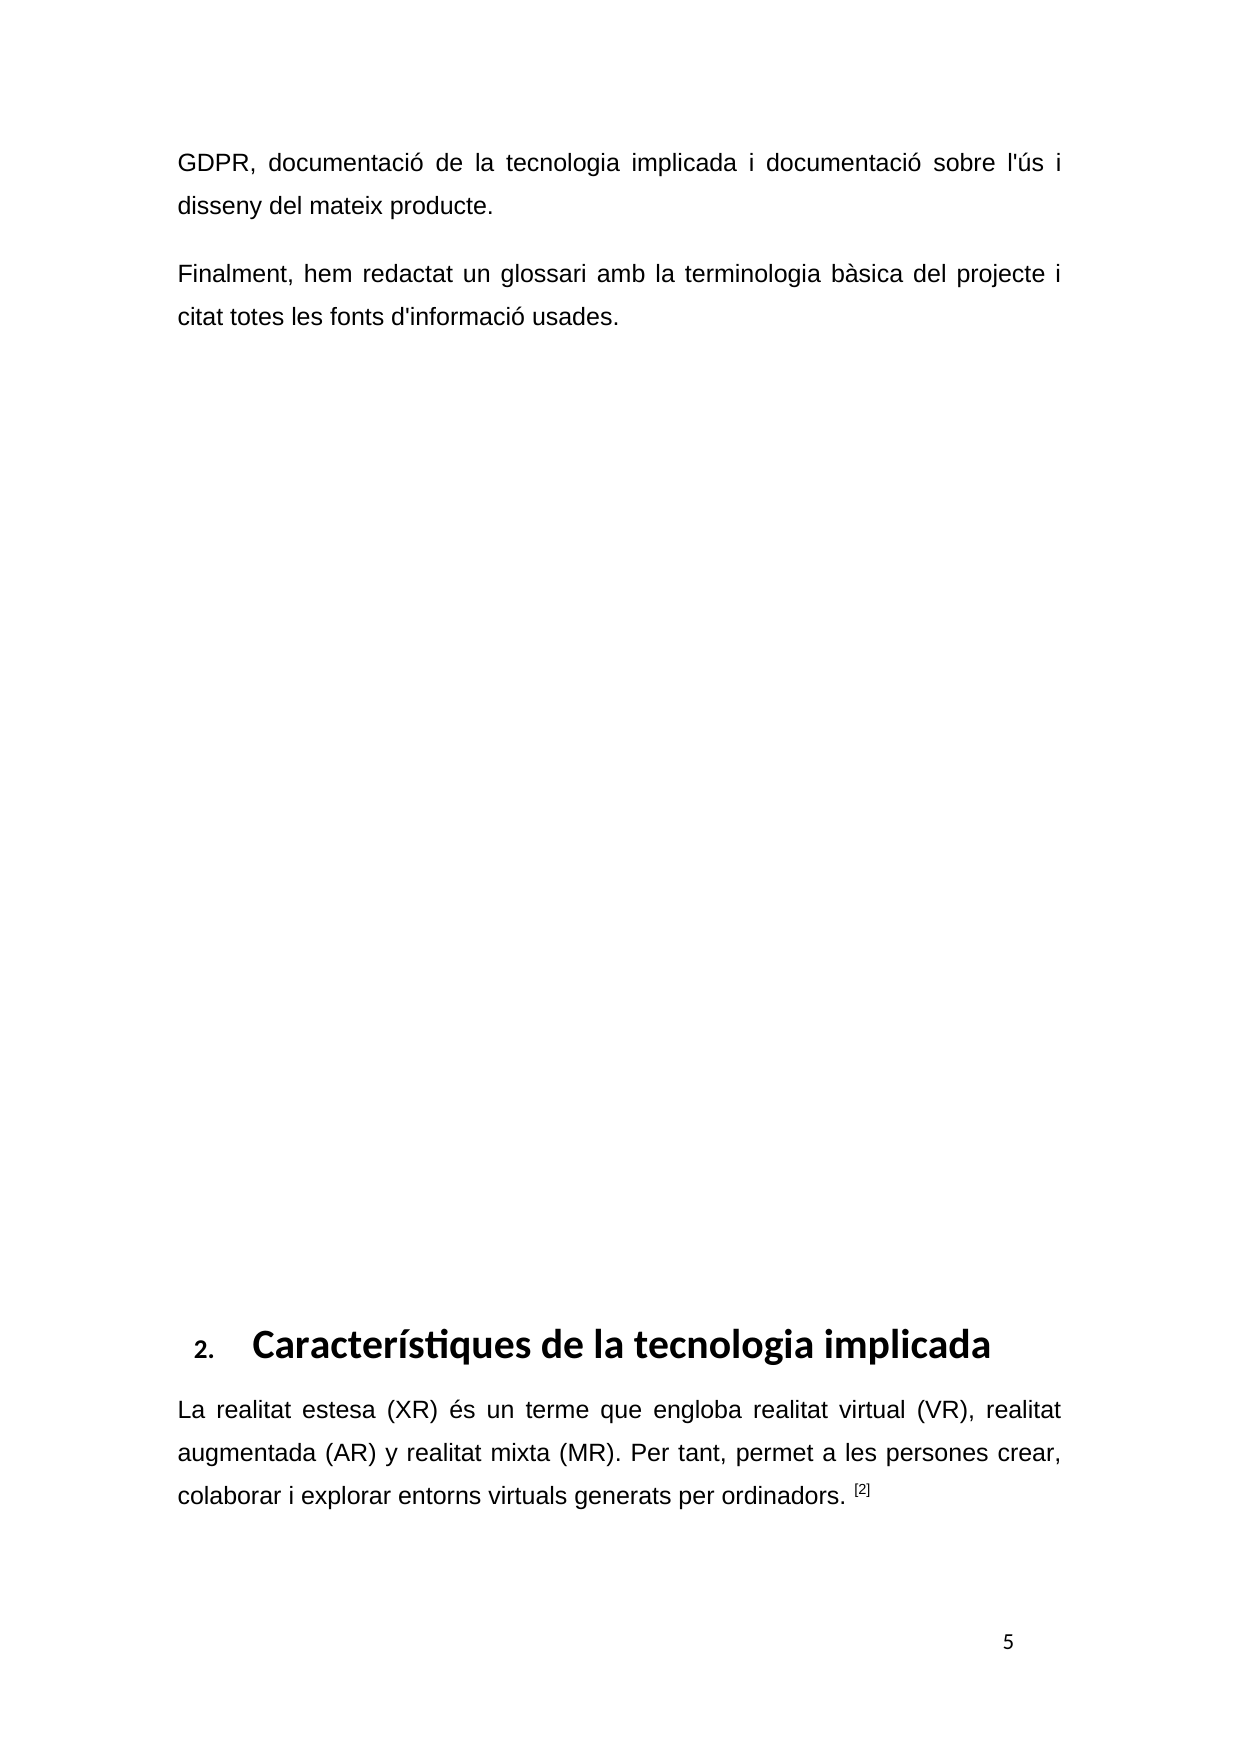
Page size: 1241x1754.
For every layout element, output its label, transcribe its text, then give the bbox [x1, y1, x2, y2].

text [177, 148, 1063, 219]
subtitle Característiques de la tecnologia implicada [215, 1318, 1063, 1369]
text Finalment, hem redactat un glossari amb la terminologia bàsica del projecte i citat totes les fonts d'informació usades. [177, 259, 1063, 331]
text La realitat estesa (XR) és un terme que engloba realitat virtual (VR), realitat augmentada (AR) y realitat mixta (MR). Per tant, permet a les persones crear, colaborar i explorar entorns virtuals generats per ordinadors. [2] [177, 1395, 1063, 1510]
